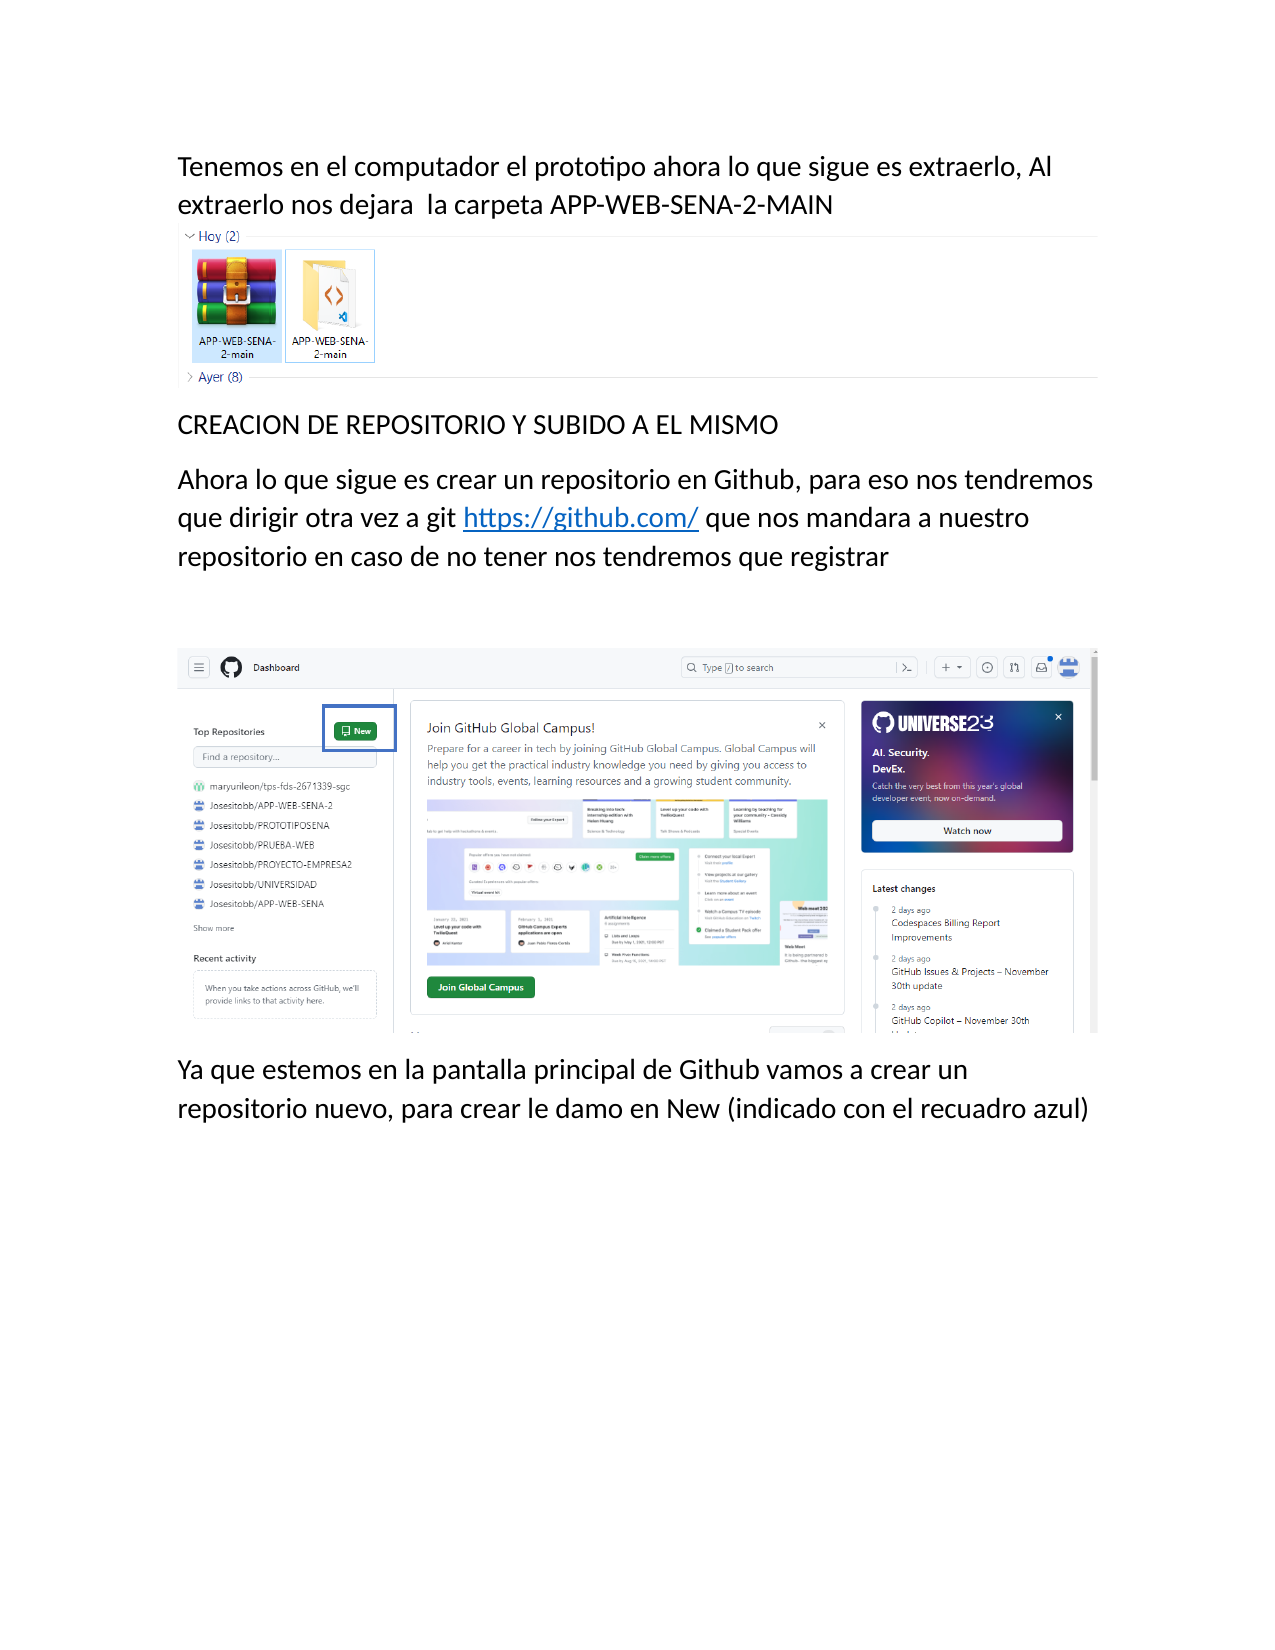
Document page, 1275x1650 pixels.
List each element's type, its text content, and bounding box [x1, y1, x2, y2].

text CREACION DE REPOSITORIO Y SUBIDO A EL MISMO [177, 406, 1098, 442]
text Ahora lo que sigue es crear un repositorio en Github, para eso nos tendremos que dirigir otra vez a git https://github.com/ que nos mandara a nuestro repositorio en caso de no tener nos tendremos que registrar [177, 461, 1098, 574]
text Tenemos en el computador el prototipo ahora lo que sigue es extraerlo, Al extraerlo nos dejara la carpeta APP-WEB-SENA-2-MAIN [177, 148, 1098, 223]
picture [177, 223, 1098, 388]
picture [177, 648, 1098, 1033]
text Ya que estemos en la pantalla principal de Github vamos a crear un repositorio nuevo, para crear le damo en New (indicado con el recuadro azul) [177, 1051, 1098, 1125]
